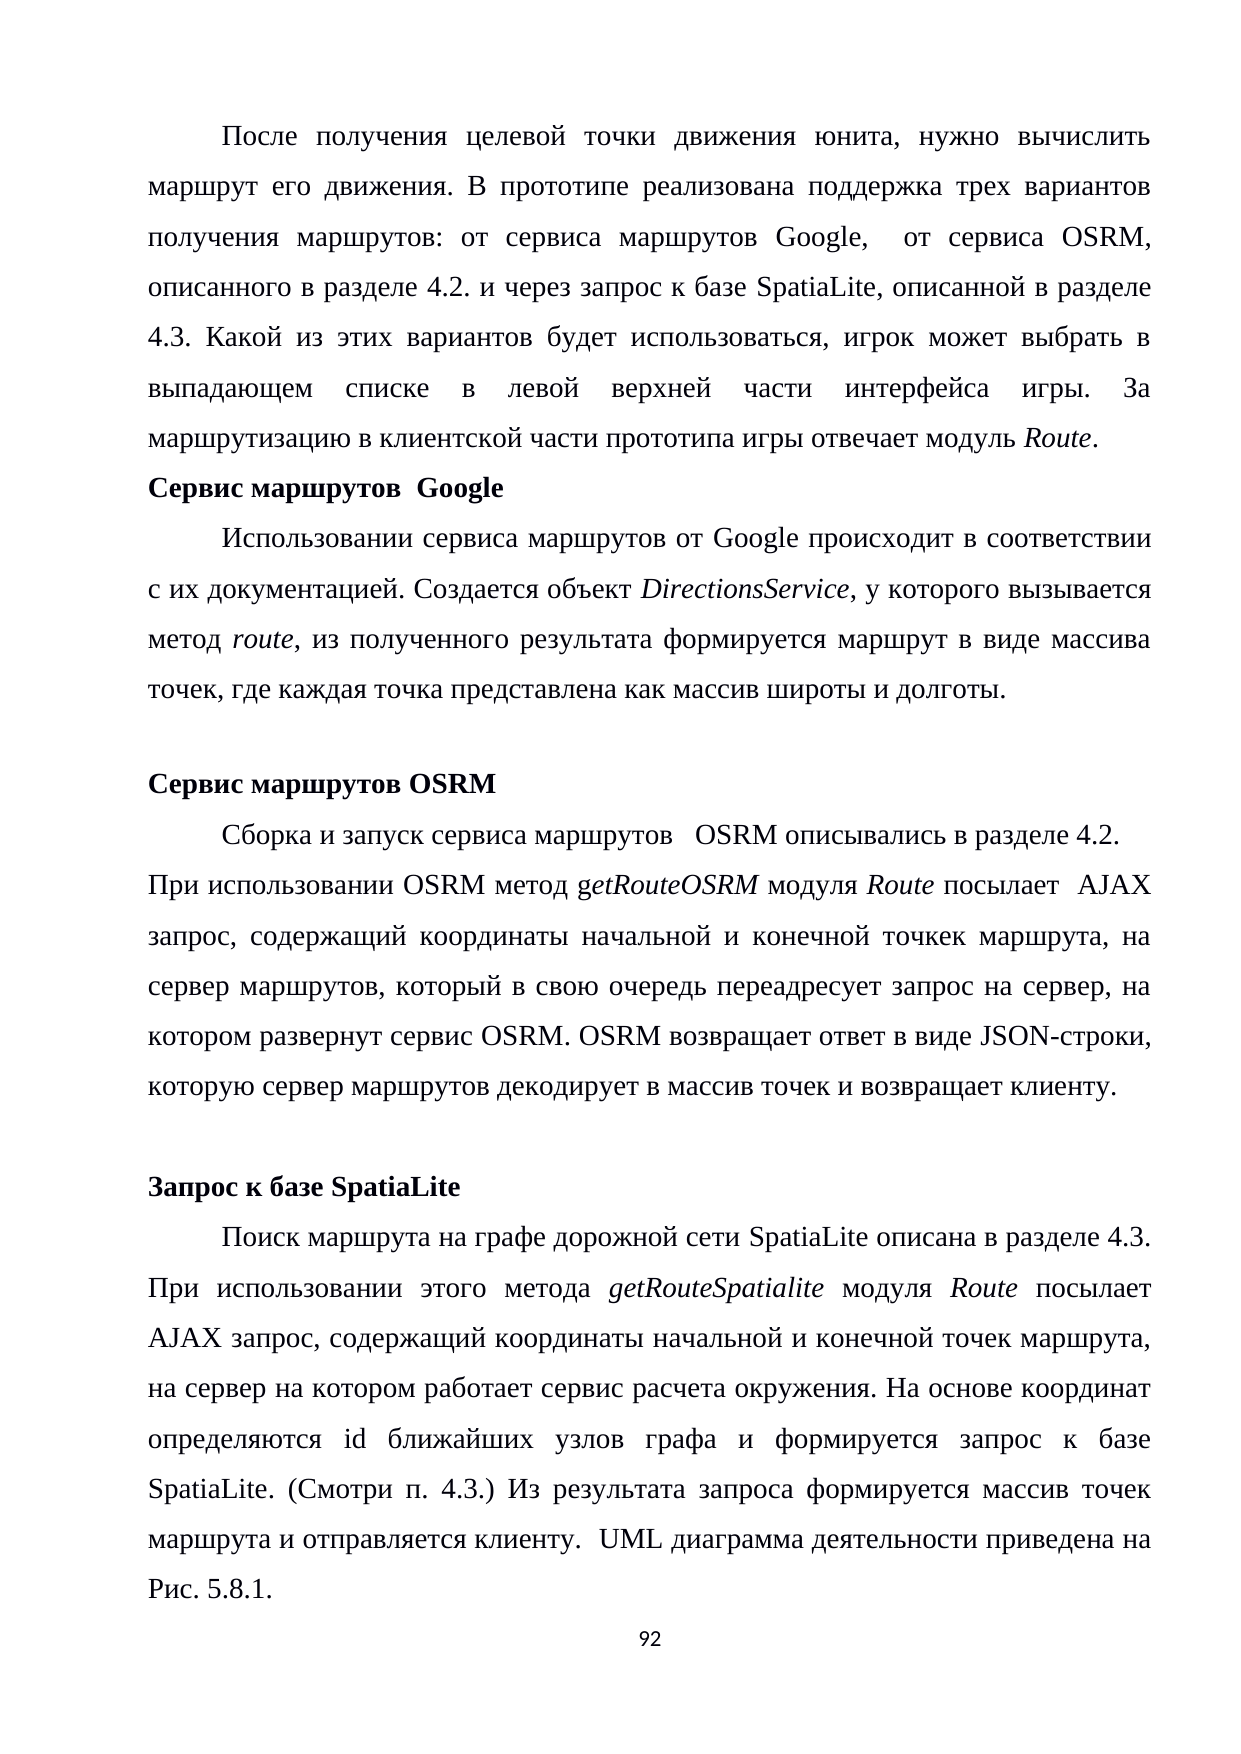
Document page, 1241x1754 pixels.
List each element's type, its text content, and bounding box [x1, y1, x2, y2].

text После получения целевой точки движения юнита, нужно вычислить маршрут его движения. В прототипе реализована поддержка трех вариантов получения маршрутов: от сервиса маршрутов Google, от сервиса OSRM, описанного в разделе 4.2. и через запрос к базе SpatiaLite, описанной в разделе 4.3. Какой из этих вариантов будет использоваться, игрок может выбрать в выпадающем списке в левой верхней части интерфейса игры. За маршрутизацию в клиентской части прототипа игры отвечает модуль Route. [148, 118, 1152, 453]
text Сервис маршрутов Google [148, 470, 1152, 504]
text Поиск маршрута на графе дорожной сети SpatiaLite описана в разделе 4.3. При использовании этого метода getRouteSpatialite модуля Route посылает AJAX запрос, содержащий координаты начальной и конечной точек маршрута, на сервер на котором работает сервис расчета окружения. На основе координат определяются id ближайших узлов графа и формируется запрос к базе SpatiaLite. (Смотри п. 4.3.) Из результата запроса формируется массив точек маршрута и отправляется клиенту. UML диаграмма деятельности приведена на Рис. 5.8.1. [148, 1219, 1152, 1605]
text Использовании сервиса маршрутов от Google происходит в соответствии с их документацией. Создается объект DirectionsService, у которого вызывается метод route, из полученного результата формируется маршрут в виде массива точек, где каждая точка представлена как массив широты и долготы. [148, 521, 1152, 705]
text Сборка и запуск сервиса маршрутов OSRM описывались в разделе 4.2. [148, 817, 1152, 851]
text Запрос к базе SpatiaLite [148, 1169, 1152, 1203]
text Сервис маршрутов OSRM [148, 767, 1152, 800]
text При использовании OSRM метод getRouteOSRM модуля Route посылает AJAX запрос, содержащий координаты начальной и конечной точкек маршрута, на сервер маршрутов, который в свою очередь переадресует запрос на сервер, на котором развернут сервис OSRM. OSRM возвращает ответ в виде JSON-строки, которую сервер маршрутов декодирует в массив точек и возвращает клиенту. [148, 867, 1152, 1102]
